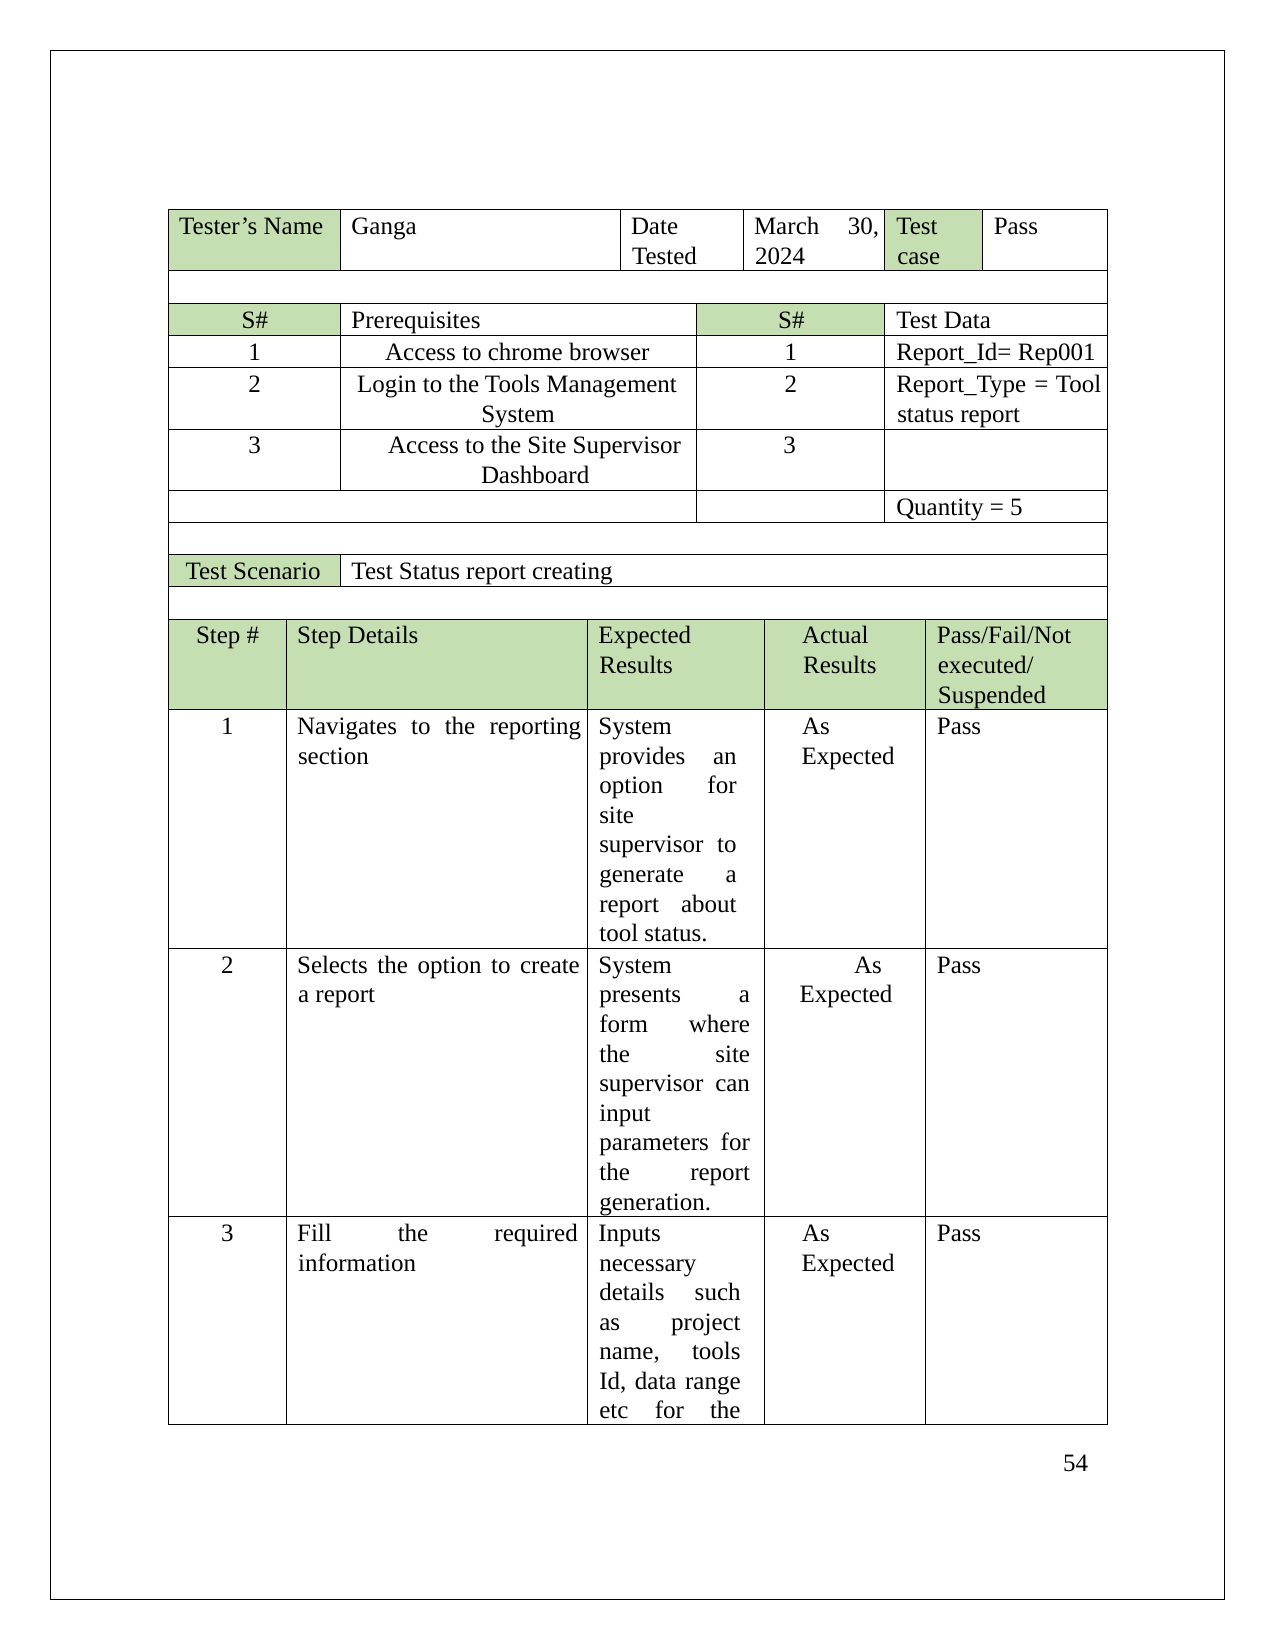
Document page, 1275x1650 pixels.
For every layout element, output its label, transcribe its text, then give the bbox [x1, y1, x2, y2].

table_cell March 30, 2024 [744, 210, 884, 270]
table_cell System presents a form where the site supervisor can input parameters for the report generation. [588, 949, 764, 1216]
table_cell Pass [926, 949, 1107, 1216]
table_cell Tester’s Name [169, 210, 340, 270]
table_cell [588, 1217, 764, 1424]
table_cell 2 [169, 949, 286, 1216]
table_cell Quantity = 5 [885, 491, 1107, 522]
table_cell [169, 523, 1107, 554]
table_cell Prerequisites [341, 304, 696, 335]
table_cell [885, 430, 1107, 489]
table_cell 3 [169, 1217, 286, 1424]
table_cell Pass [926, 1217, 1107, 1424]
table_cell Test Scenario [169, 555, 340, 586]
table_cell Test case [885, 210, 982, 270]
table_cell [287, 1217, 587, 1424]
table_cell As Expected [765, 1217, 925, 1424]
table_cell Step Details [287, 620, 587, 709]
table_cell 1 [169, 710, 286, 948]
table_cell System provides an option for site supervisor to generate a report about tool status. [588, 710, 764, 948]
table_cell Access to the Site Supervisor Dashboard [341, 430, 696, 489]
table_cell Date Tested [621, 210, 743, 270]
table_cell [169, 271, 1107, 303]
table_cell Access to chrome browser [341, 336, 696, 367]
table_cell Test Status report creating [341, 555, 1107, 586]
table_cell 2 [697, 368, 884, 428]
table_cell Navigates to the reporting section [287, 710, 587, 948]
table_cell [697, 491, 884, 522]
table_cell Step # [169, 620, 286, 709]
table_cell Pass/Fail/Not executed/ Suspended [926, 620, 1107, 709]
table_cell S# [697, 304, 884, 335]
table_cell [169, 587, 1107, 618]
table_cell 3 [697, 430, 884, 489]
table_cell Report_Type = Tool status report [885, 368, 1107, 428]
table_cell Report_Id= Rep001 [885, 336, 1107, 367]
table_cell 3 [169, 430, 340, 489]
table_cell As Expected [765, 710, 925, 948]
table_cell [169, 491, 696, 522]
table_cell Actual Results [765, 620, 925, 709]
table_cell Pass [926, 710, 1107, 948]
table_cell As Expected [765, 949, 925, 1216]
table_cell Expected Results [588, 620, 764, 709]
table_cell S# [169, 304, 340, 335]
table_cell Pass [983, 210, 1107, 270]
table_cell 1 [697, 336, 884, 367]
table_cell 1 [169, 336, 340, 367]
table_cell Login to the Tools Management System [341, 368, 696, 428]
table_cell Selects the option to create a report [287, 949, 587, 1216]
table_cell Ganga [341, 210, 620, 270]
table_cell 2 [169, 368, 340, 428]
table_cell Test Data [885, 304, 1107, 335]
